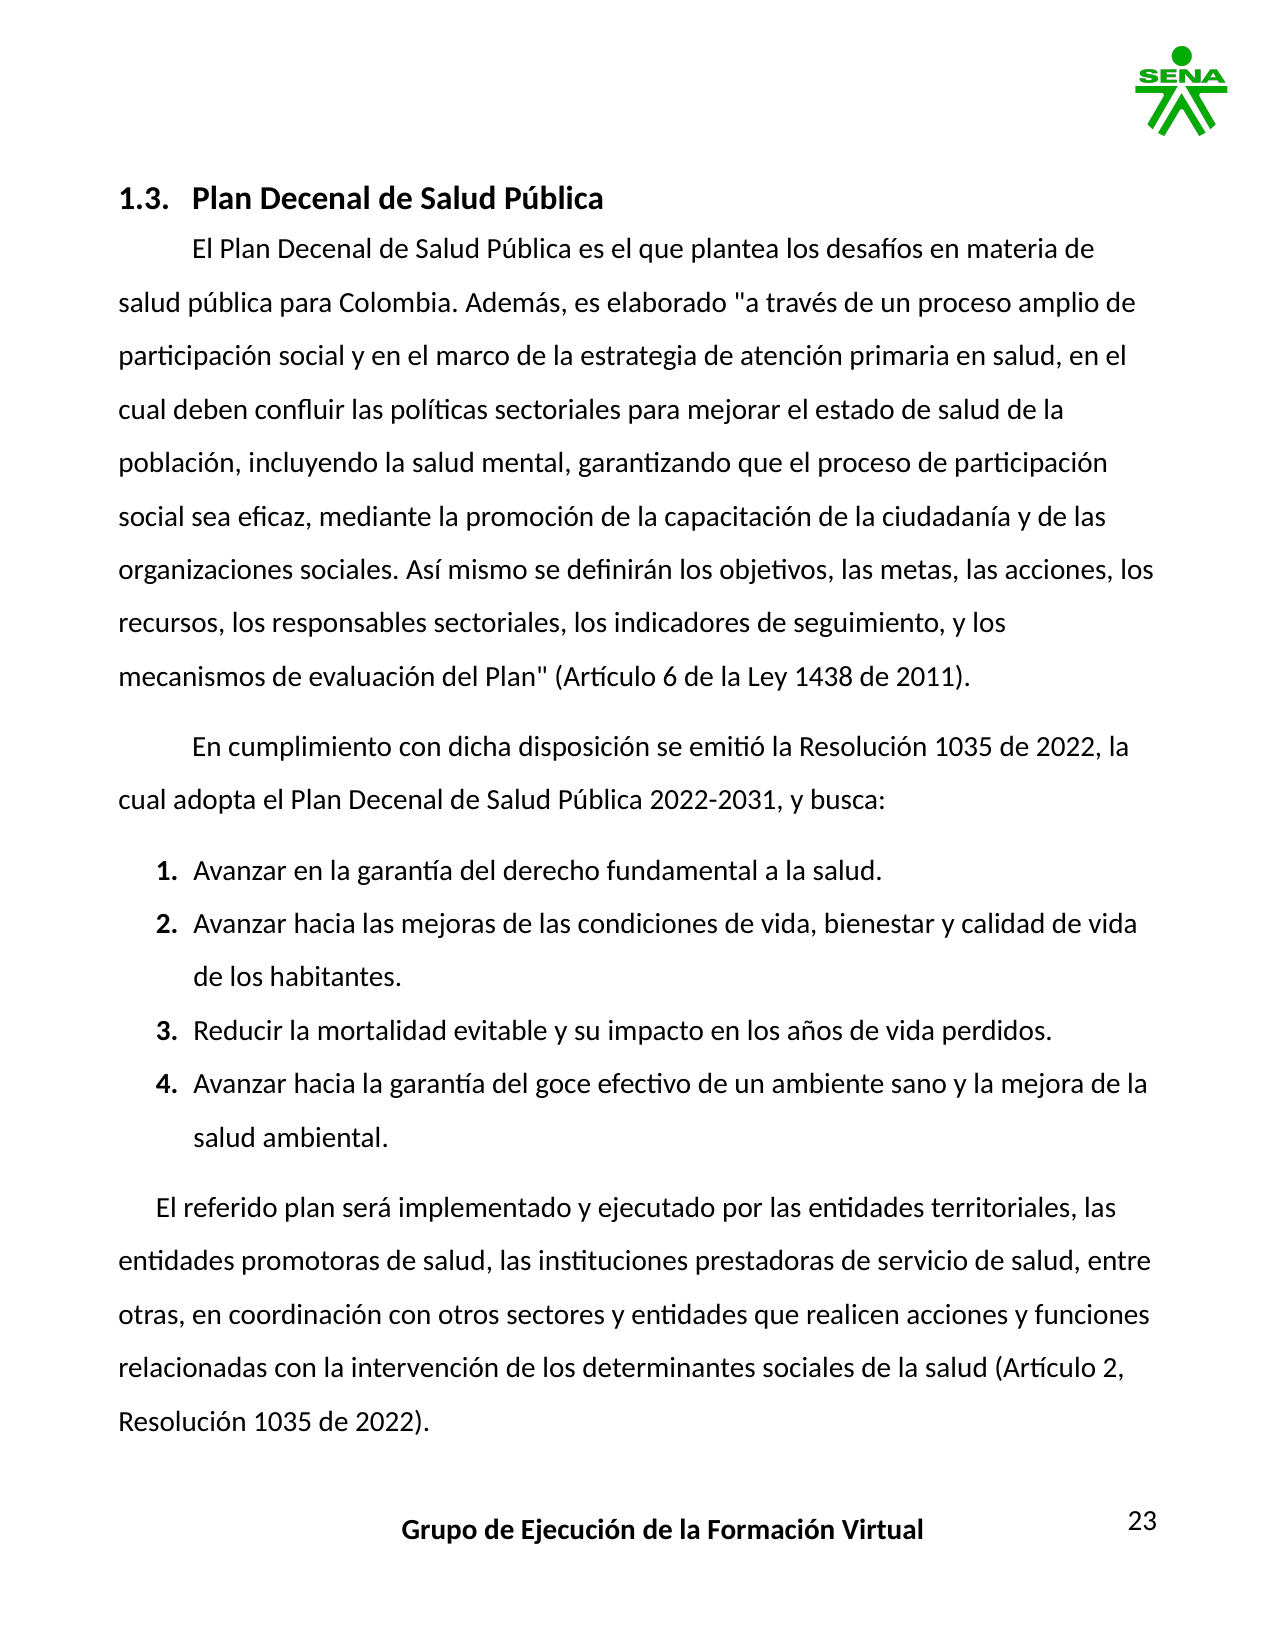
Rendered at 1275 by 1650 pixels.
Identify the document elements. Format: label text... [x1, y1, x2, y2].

list Reducir la mortalidad evitable y su impacto en los años de vida perdidos. [156, 1012, 1157, 1047]
picture [1135, 46, 1228, 136]
subtitle Plan Decenal de Salud Pública [118, 177, 1157, 218]
text En cumplimiento con dicha disposición se emitió la Resolución 1035 de 2022, la cual adopta el Plan Decenal de Salud Pública 2022-2031, y busca: [118, 728, 1157, 817]
list Avanzar hacia las mejoras de las condiciones de vida, bienestar y calidad de vida de los habitantes. [156, 905, 1157, 994]
text El referido plan será implementado y ejecutado por las entidades territoriales, las entidades promotoras de salud, las instituciones prestadoras de servicio de salud, entre otras, en coordinación con otros sectores y entidades que realicen acciones y funciones relacionadas con la intervención de los determinantes sociales de la salud (Artículo 2, Resolución 1035 de 2022). [118, 1189, 1157, 1438]
text El Plan Decenal de Salud Pública es el que plantea los desafíos en materia de salud pública para Colombia. Además, es elaborado "a través de un proceso amplio de participación social y en el marco de la estrategia de atención primaria en salud, en el cual deben confluir las políticas sectoriales para mejorar el estado de salud de la población, incluyendo la salud mental, garantizando que el proceso de participación social sea eficaz, mediante la promoción de la capacitación de la ciudadanía y de las organizaciones sociales. Así mismo se definirán los objetivos, las metas, las acciones, los recursos, los responsables sectoriales, los indicadores de seguimiento, y los mecanismos de evaluación del Plan" (Artículo 6 de la Ley 1438 de 2011). [118, 230, 1157, 693]
list Avanzar hacia la garantía del goce efectivo de un ambiente sano y la mejora de la salud ambiental. [156, 1065, 1157, 1154]
list Avanzar en la garantía del derecho fundamental a la salud. [156, 852, 1157, 887]
